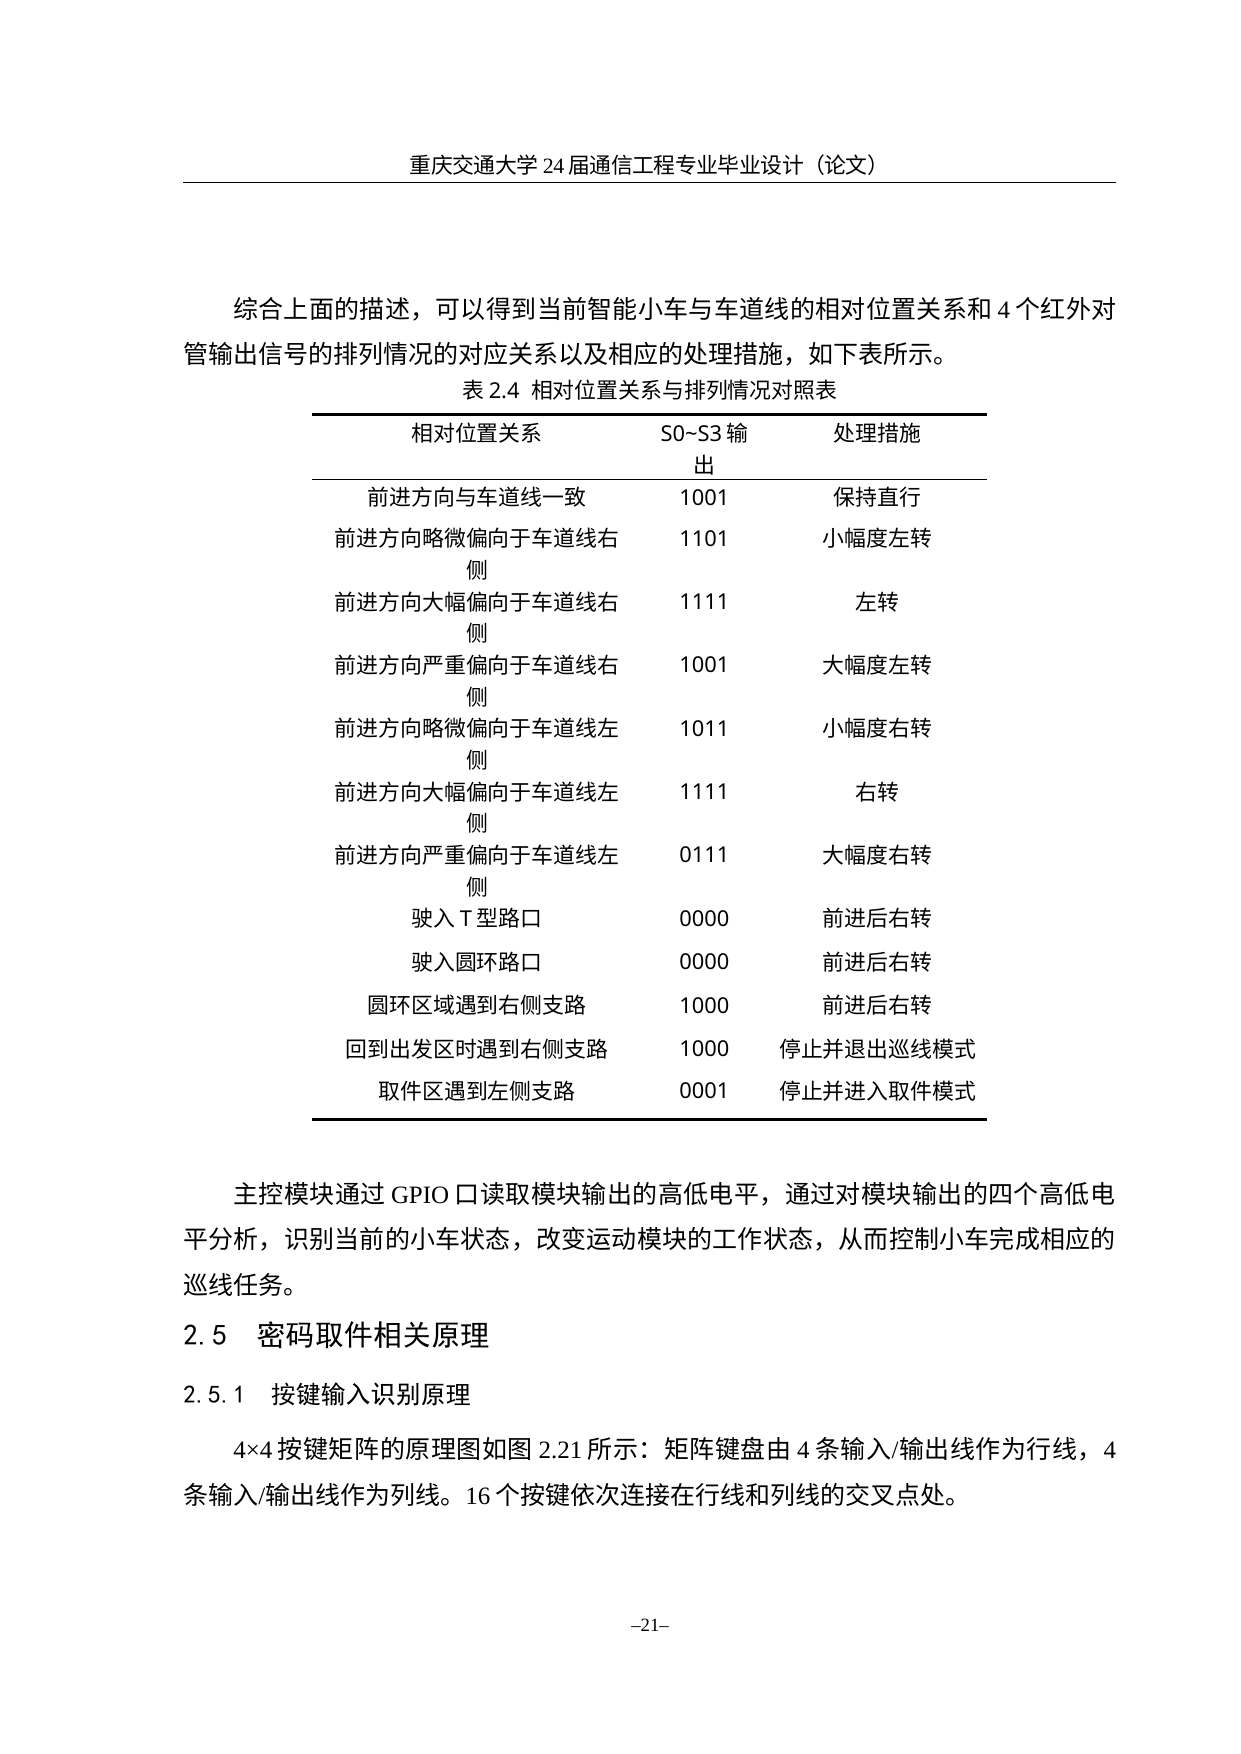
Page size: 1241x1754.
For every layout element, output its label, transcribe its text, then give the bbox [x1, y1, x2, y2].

table_header 处理措施 [768, 416, 987, 479]
table_cell 左转 [768, 585, 987, 648]
table_cell 前进方向严重偏向于车道线右侧 [312, 648, 641, 711]
table_cell 前进方向大幅偏向于车道线右侧 [312, 585, 641, 648]
table_cell 小幅度右转 [768, 711, 987, 775]
table_cell 1000 [641, 1032, 767, 1074]
table_cell 前进方向略微偏向于车道线左侧 [312, 711, 641, 775]
table_cell 前进方向严重偏向于车道线左侧 [312, 838, 641, 901]
table_cell 1111 [641, 585, 767, 648]
table_cell 驶入圆环路口 [312, 945, 641, 988]
text 综合上面的描述，可以得到当前智能小车与车道线的相对位置关系和4个红外对管输出信号的排列情况的对应关系以及相应的处理措施，如下表所示。 [183, 281, 1116, 373]
table_cell 1011 [641, 711, 767, 775]
table_cell 0111 [641, 838, 767, 901]
table_header 相对位置关系 [312, 416, 641, 479]
table_cell 驶入T型路口 [312, 901, 641, 945]
table_header S0~S3输出 [641, 416, 767, 479]
table_cell 0000 [641, 901, 767, 945]
text 主控模块通过GPIO口读取模块输出的高低电平，通过对模块输出的四个高低电平分析，识别当前的小车状态，改变运动模块的工作状态，从而控制小车完成相应的巡线任务。 [183, 1166, 1116, 1304]
table_cell 前进后右转 [768, 989, 987, 1032]
table_cell 大幅度左转 [768, 648, 987, 711]
subtitle 2.5 密码取件相关原理 [183, 1316, 1116, 1350]
table_cell 停止并退出巡线模式 [768, 1032, 987, 1074]
table_cell 右转 [768, 775, 987, 838]
table_cell 前进方向略微偏向于车道线右侧 [312, 521, 641, 585]
table_cell 1111 [641, 775, 767, 838]
table_cell 小幅度左转 [768, 521, 987, 585]
table_cell 停止并进入取件模式 [768, 1074, 987, 1117]
table_cell 前进后右转 [768, 901, 987, 945]
table_cell 0000 [641, 945, 767, 988]
text 表2.4 相对位置关系与排列情况对照表 [183, 373, 1116, 405]
table_cell 1001 [641, 648, 767, 711]
table_cell 大幅度右转 [768, 838, 987, 901]
table_cell 保持直行 [768, 480, 987, 521]
table_cell 圆环区域遇到右侧支路 [312, 989, 641, 1032]
table_cell 1001 [641, 480, 767, 521]
table_cell 前进方向大幅偏向于车道线左侧 [312, 775, 641, 838]
text 4×4按键矩阵的原理图如图2.21所示：矩阵键盘由4条输入/输出线作为行线，4条输入/输出线作为列线。16个按键依次连接在行线和列线的交叉点处。 [183, 1422, 1116, 1513]
table_cell 1000 [641, 989, 767, 1032]
table_cell 前进后右转 [768, 945, 987, 988]
table_cell 回到出发区时遇到右侧支路 [312, 1032, 641, 1074]
table_cell 1101 [641, 521, 767, 585]
table_cell 0001 [641, 1074, 767, 1117]
subtitle 2.5.1 按键输入识别原理 [183, 1379, 1116, 1407]
table_cell 前进方向与车道线一致 [312, 480, 641, 521]
table_cell 取件区遇到左侧支路 [312, 1074, 641, 1117]
